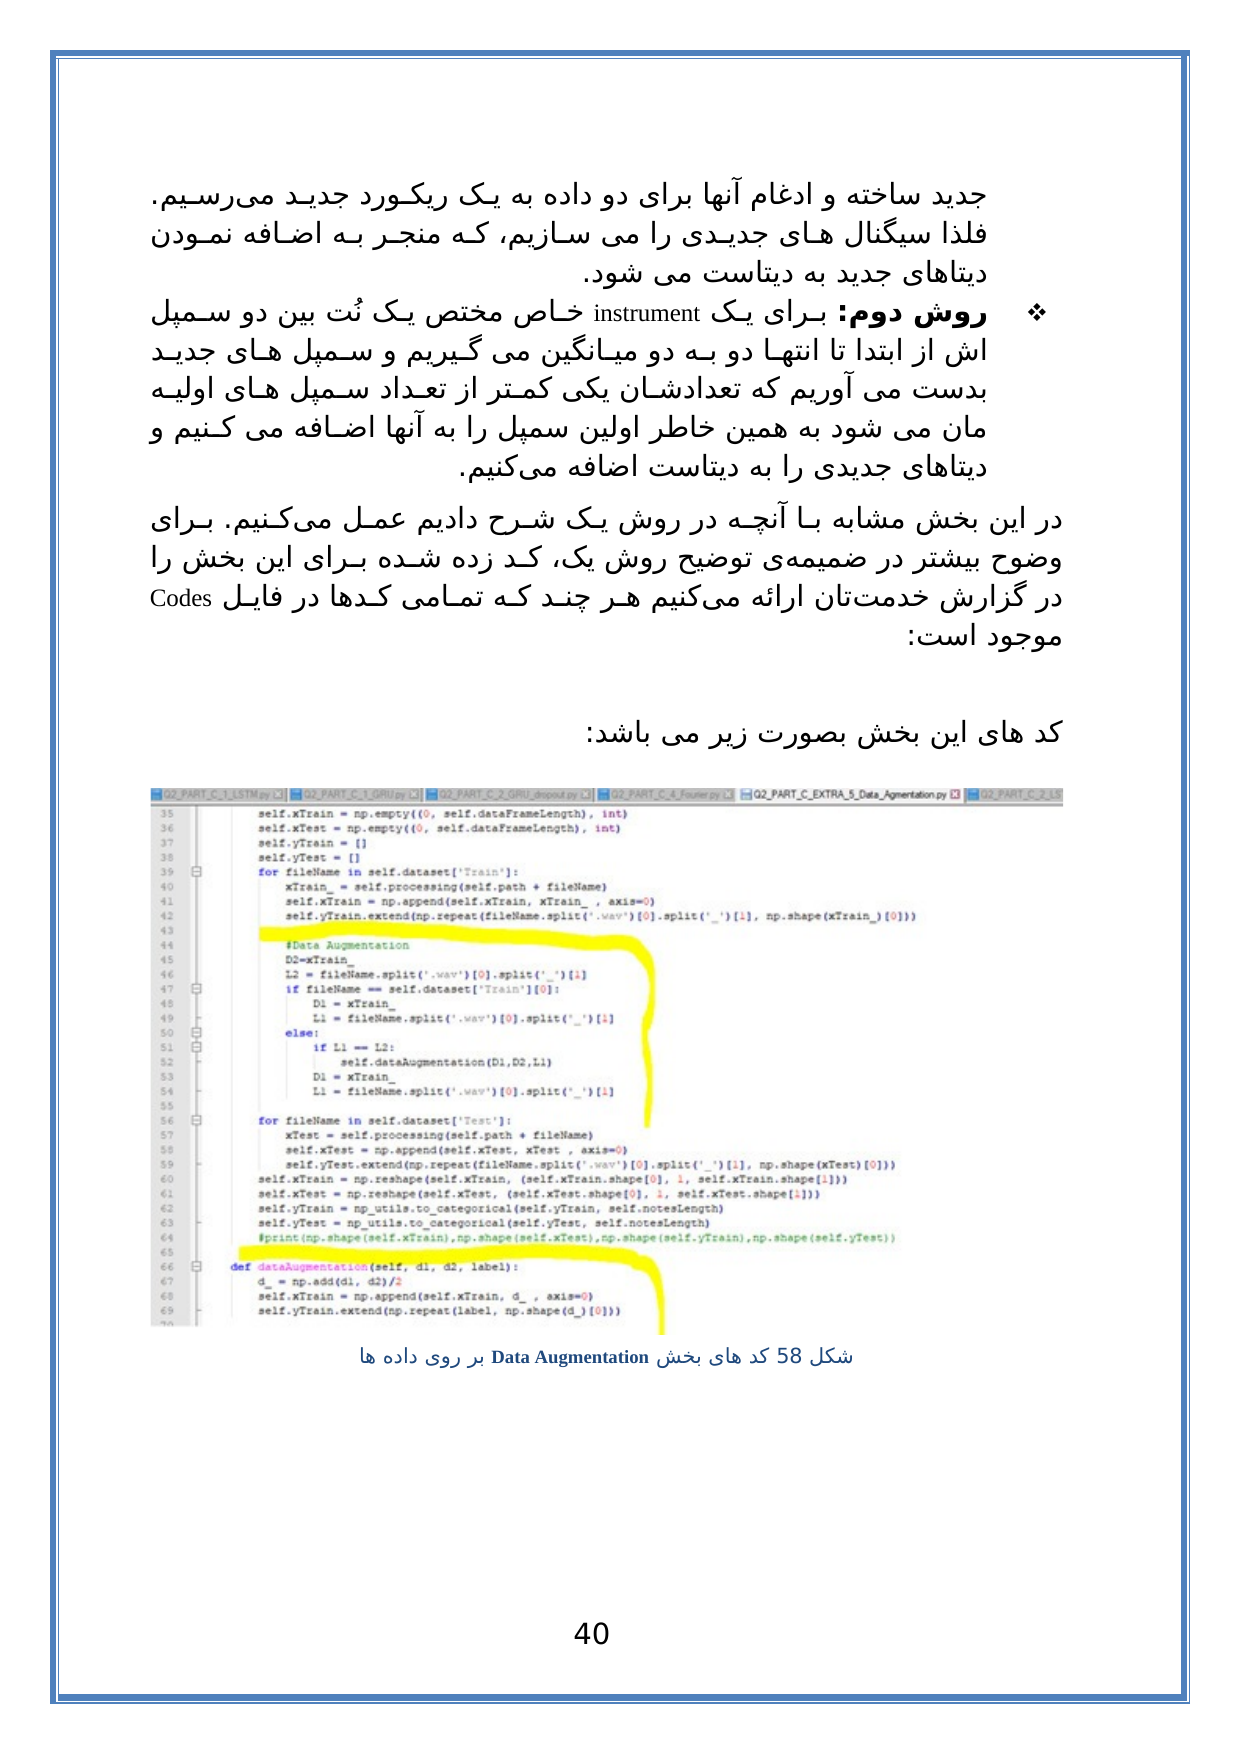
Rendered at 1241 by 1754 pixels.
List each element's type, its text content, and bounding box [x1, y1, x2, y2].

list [150, 177, 1026, 289]
picture [150, 788, 1064, 1335]
text کد های این بخش بصورت زیر می باشد: [150, 715, 1063, 749]
text در این بخش مشابه با آنچه در روش یک شرح دادیم عمل می‌کنیم. برای وضوح بیشتر در ضمیمه‌ی توضیح روش یک، کد زده شده برای این بخش را در گزارش خدمت‌تان ارائه می‌کنیم هر چند که تمامی کدها در فایل Codes موجود است: [150, 501, 1063, 652]
list روش دوم: برای یک instrument خاص مختص یک نُت بین دو سمپل اش از ابتدا تا انتها دو به دو میانگین می گیریم و سمپل های جدید بدست می آوریم که تعدادشان یکی کمتر از تعداد سمپل های اولیه مان می شود به همین خاطر اولین سمپل را به آنها اضافه می کنیم و دیتاهای جدیدی را به دیتاست اضافه می‌کنیم. [150, 294, 1026, 484]
